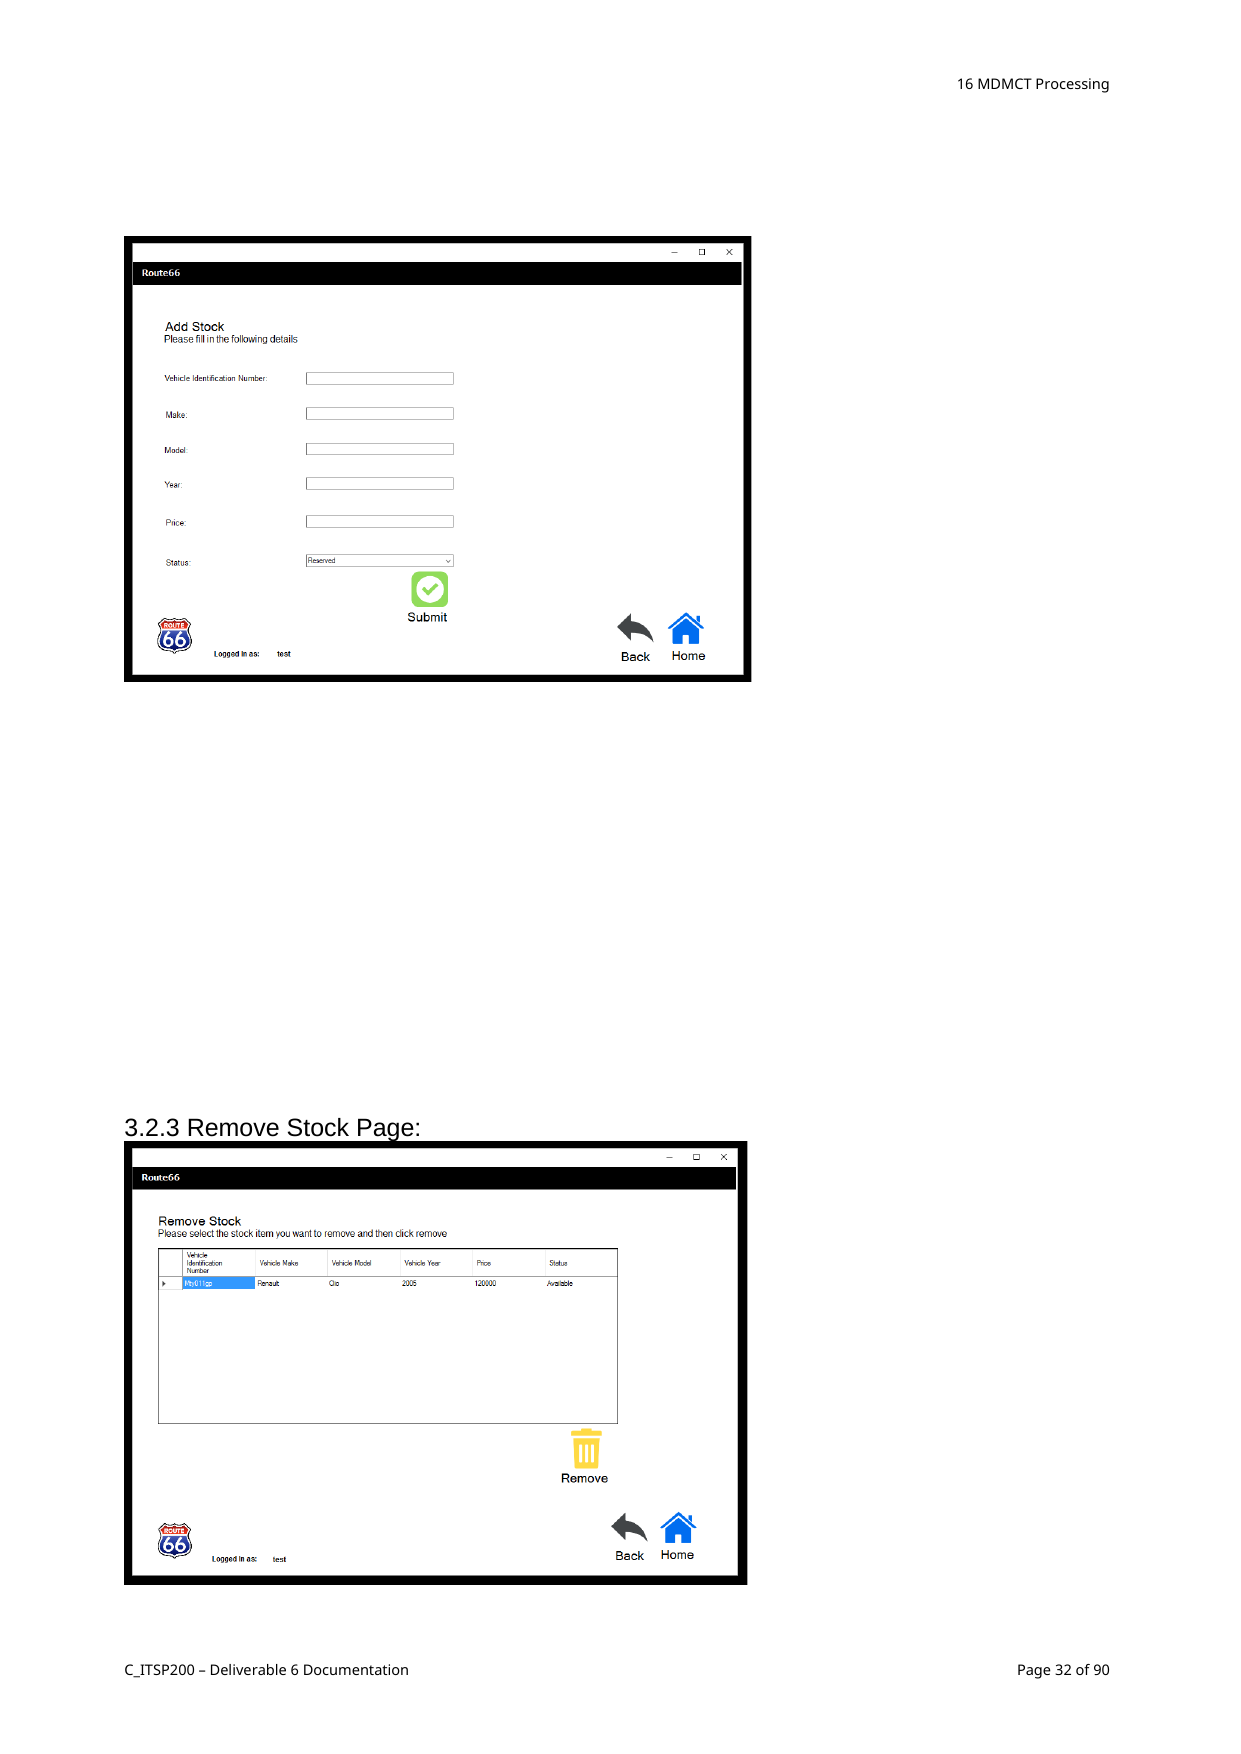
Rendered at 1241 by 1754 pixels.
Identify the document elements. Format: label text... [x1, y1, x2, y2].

text 3.2.3 Remove Stock Page: [124, 1113, 1110, 1141]
picture [124, 236, 752, 682]
picture [124, 1141, 748, 1585]
